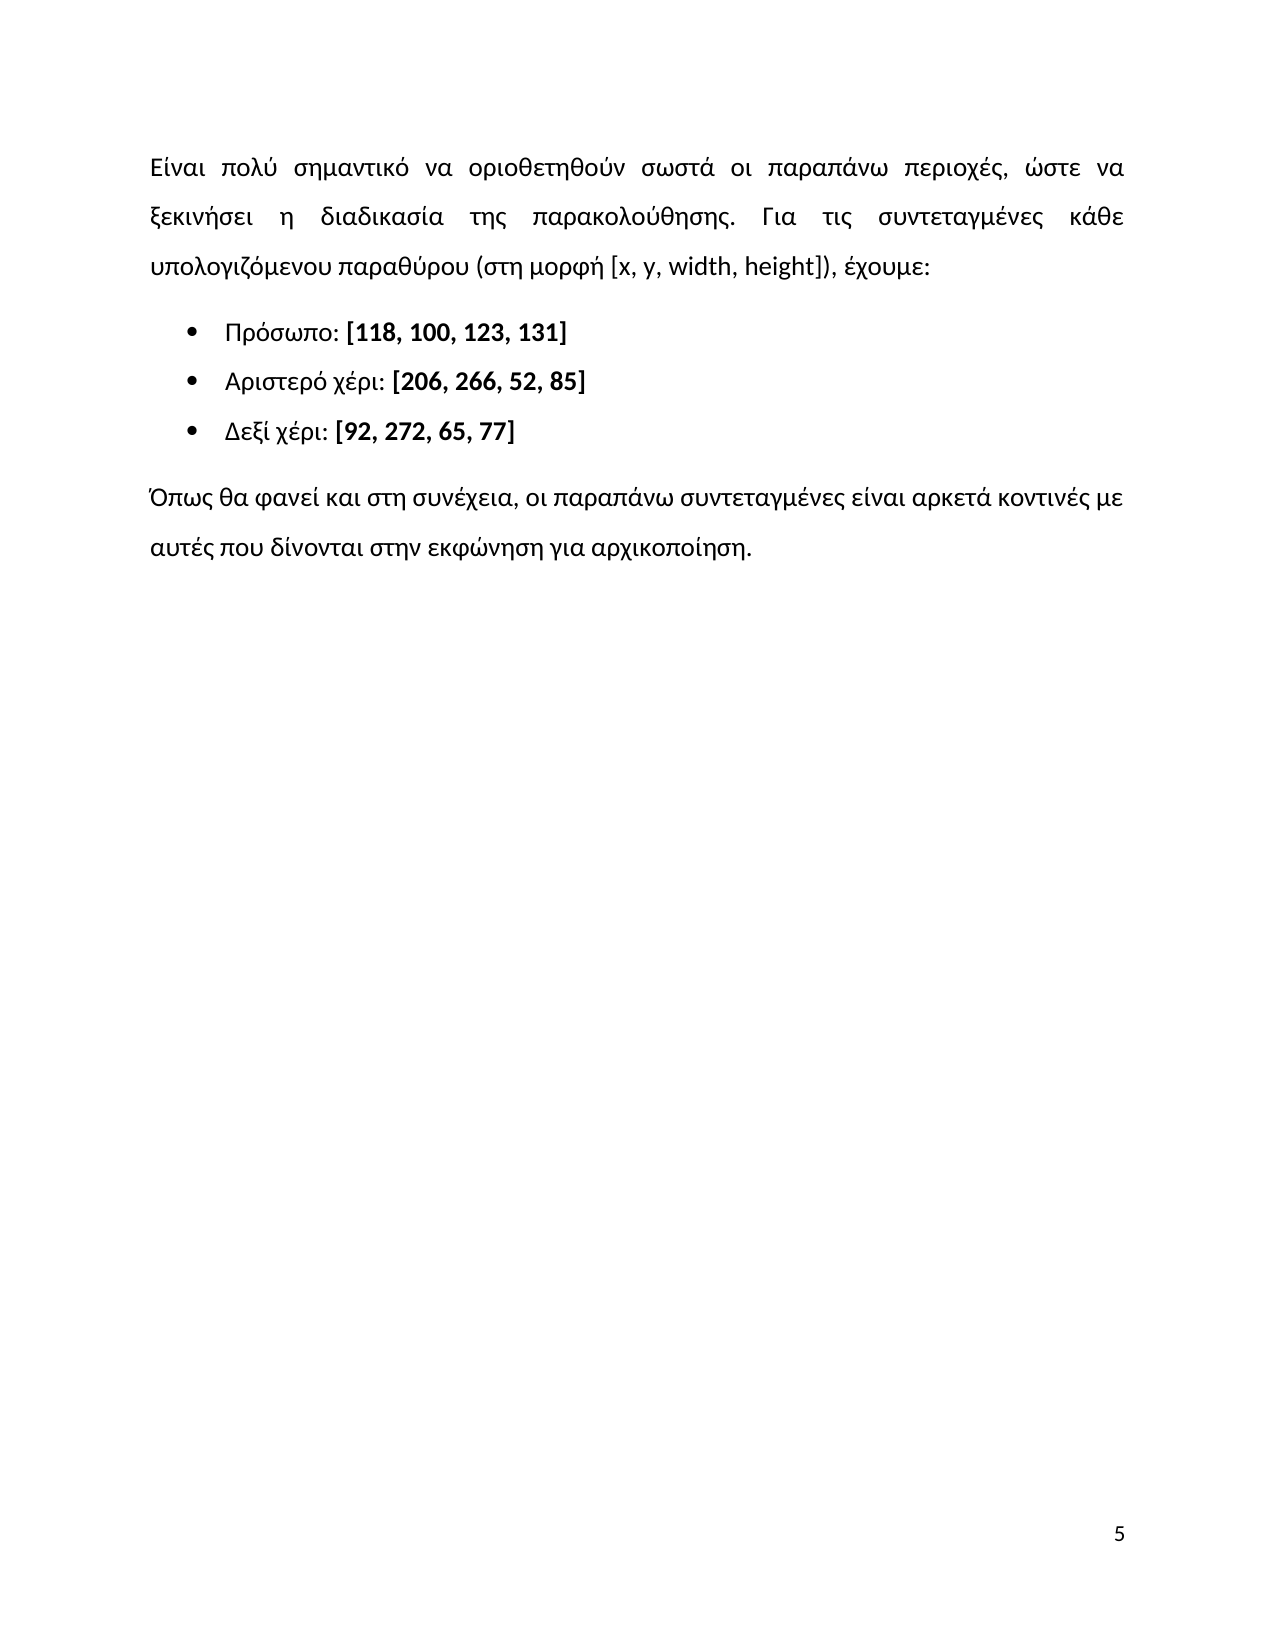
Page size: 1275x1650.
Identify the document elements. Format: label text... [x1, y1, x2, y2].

list Δεξί χέρι: [92, 272, 65, 77] [187, 414, 1125, 447]
list Αριστερό χέρι: [206, 266, 52, 85] [187, 364, 1125, 398]
list Πρόσωπο: [118, 100, 123, 131] [187, 315, 1125, 348]
text Όπως θα φανεί και στη συνέχεια, οι παραπάνω συντεταγμένες είναι αρκετά κοντινές με αυτές που δίνονται στην εκφώνηση για αρχικοποίηση. [150, 480, 1125, 563]
text Είναι πολύ σημαντικό να οριοθετηθούν σωστά οι παραπάνω περιοχές, ώστε να ξεκινήσει η διαδικασία της παρακολούθησης. Για τις συντεταγμένες κάθε υπολογιζόμενου παραθύρου (στη μορφή [x, y, width, height]), έχουμε: [150, 150, 1125, 282]
